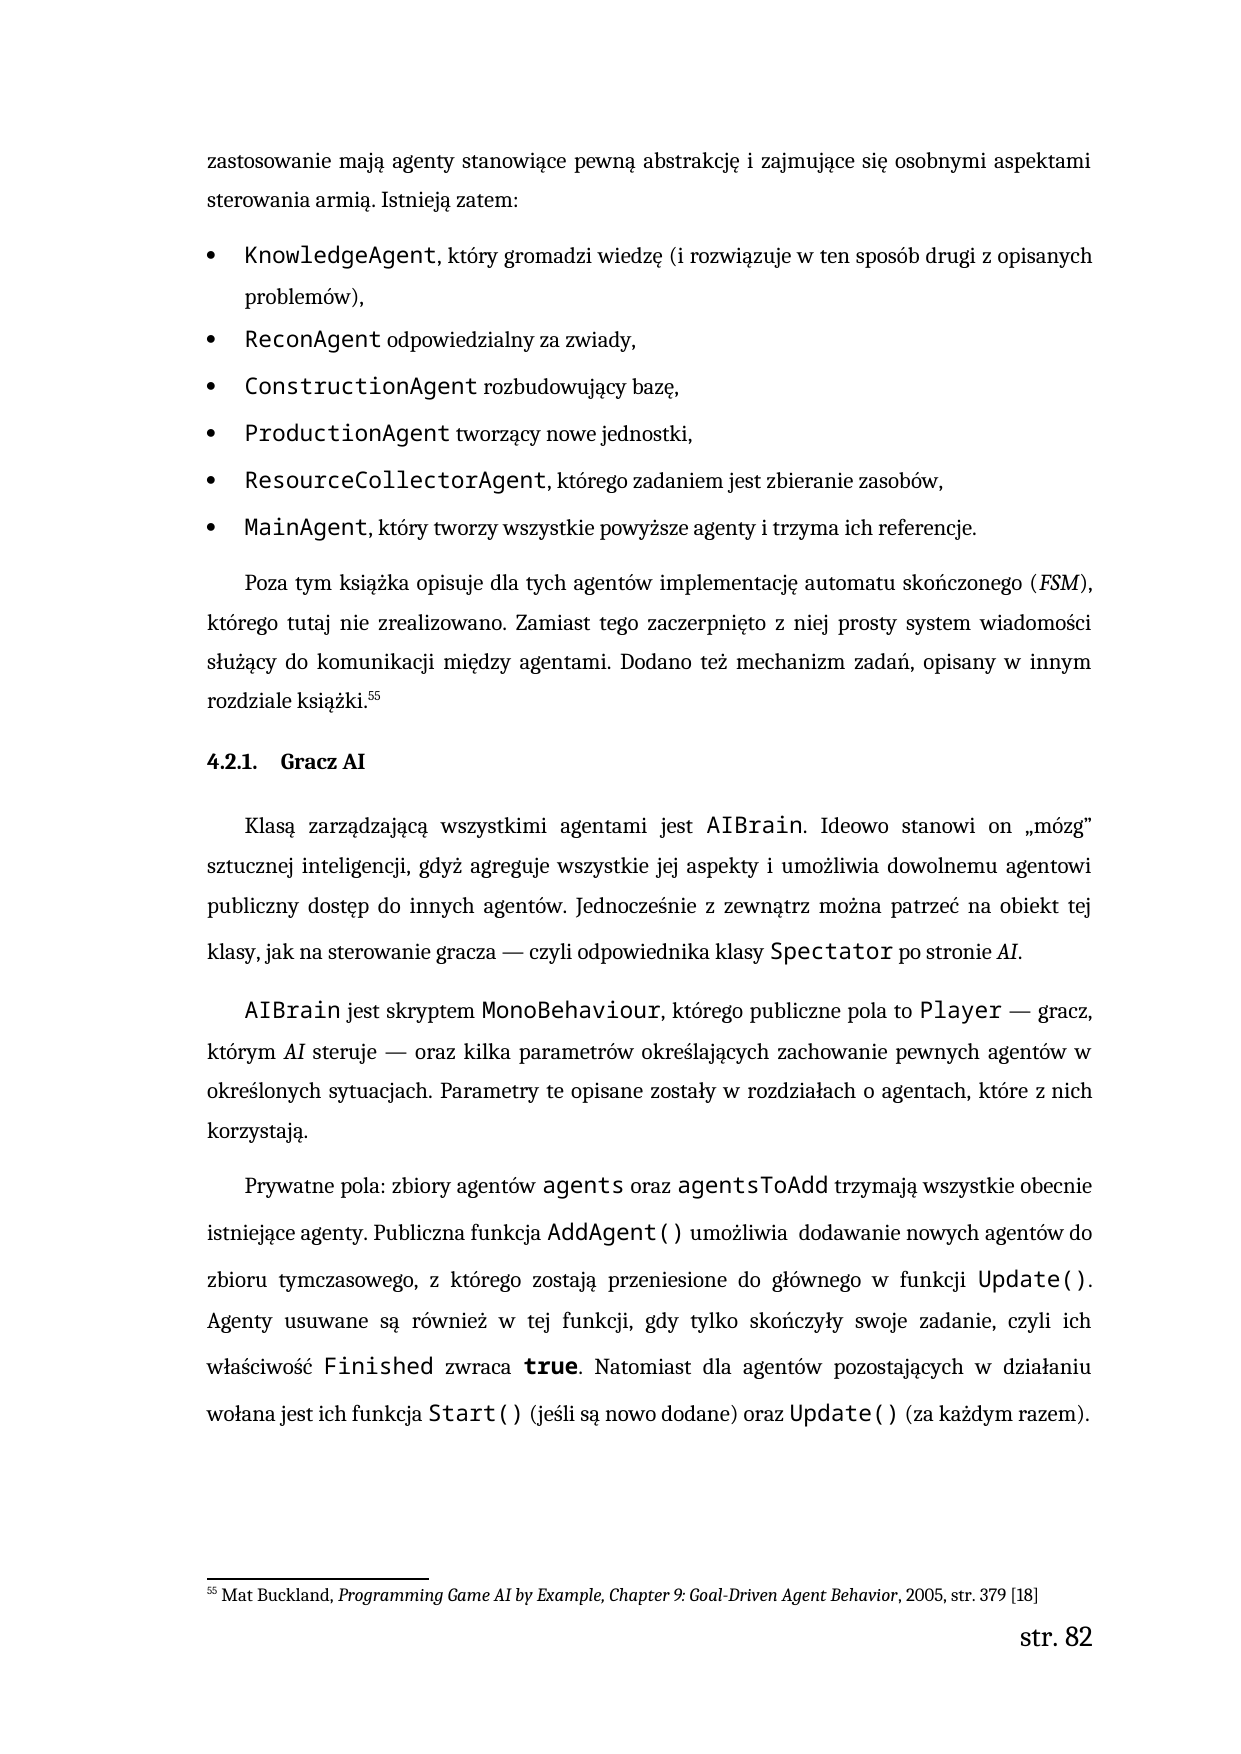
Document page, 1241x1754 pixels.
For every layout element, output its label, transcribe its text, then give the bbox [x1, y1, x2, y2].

text Prywatne pola: zbiory agentów agents oraz agentsToAdd trzymają wszystkie obecnie istniejące agenty. Publiczna funkcja AddAgent() umożliwia dodawanie nowych agentów do zbioru tymczasowego, z którego zostają przeniesione do głównego w funkcji Update(). Agenty usuwane są również w tej funkcji, gdy tylko skończyły swoje zadanie, czyli ich właściwość Finished zwraca true. Natomiast dla agentów pozostających w działaniu wołana jest ich funkcja Start() (jeśli są nowo dodane) oraz Update() (za każdym razem). [207, 1169, 1092, 1428]
text AIBrain jest skryptem MonoBehaviour, którego publiczne pola to Player — gracz, którym AI steruje — oraz kilka parametrów określających zachowanie pewnych agentów w określonych sytuacjach. Parametry te opisane zostały w rozdziałach o agentach, które z nich korzystają. [207, 994, 1092, 1144]
list KnowledgeAgent, który gromadzi wiedzę (i rozwiązuje w ten sposób drugi z opisanych problemów), [207, 239, 1092, 310]
list ProductionAgent tworzący nowe jednostki, [207, 417, 1092, 448]
list ResourceCollectorAgent, którego zadaniem jest zbieranie zasobów, [207, 464, 1092, 495]
list ConstructionAgent rozbudowujący bazę, [207, 370, 1092, 401]
text Poza tym książka opisuje dla tych agentów implementację automatu skończonego (FSM), którego tutaj nie zrealizowano. Zamiast tego zaczerpnięto z niej prosty system wiadomości służący do komunikacji między agentami. Dodano też mechanizm zadań, opisany w innym rozdziale książki. [207, 570, 1092, 715]
list MainAgent, który tworzy wszystkie powyższe agenty i trzyma ich referencje. [207, 511, 1092, 542]
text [207, 148, 1092, 213]
text Klasą zarządzającą wszystkimi agentami jest AIBrain. Ideowo stanowi on „mózg” sztucznej inteligencji, gdyż agreguje wszystkie jej aspekty i umożliwia dowolnemu agentowi publiczny dostęp do innych agentów. Jednocześnie z zewnątrz można patrzeć na obiekt tej klasy, jak na sterowanie gracza — czyli odpowiednika klasy Spectator po stronie AI. [207, 809, 1092, 966]
subtitle Gracz AI [207, 749, 1092, 775]
list ReconAgent odpowiedzialny za zwiady, [207, 323, 1092, 354]
